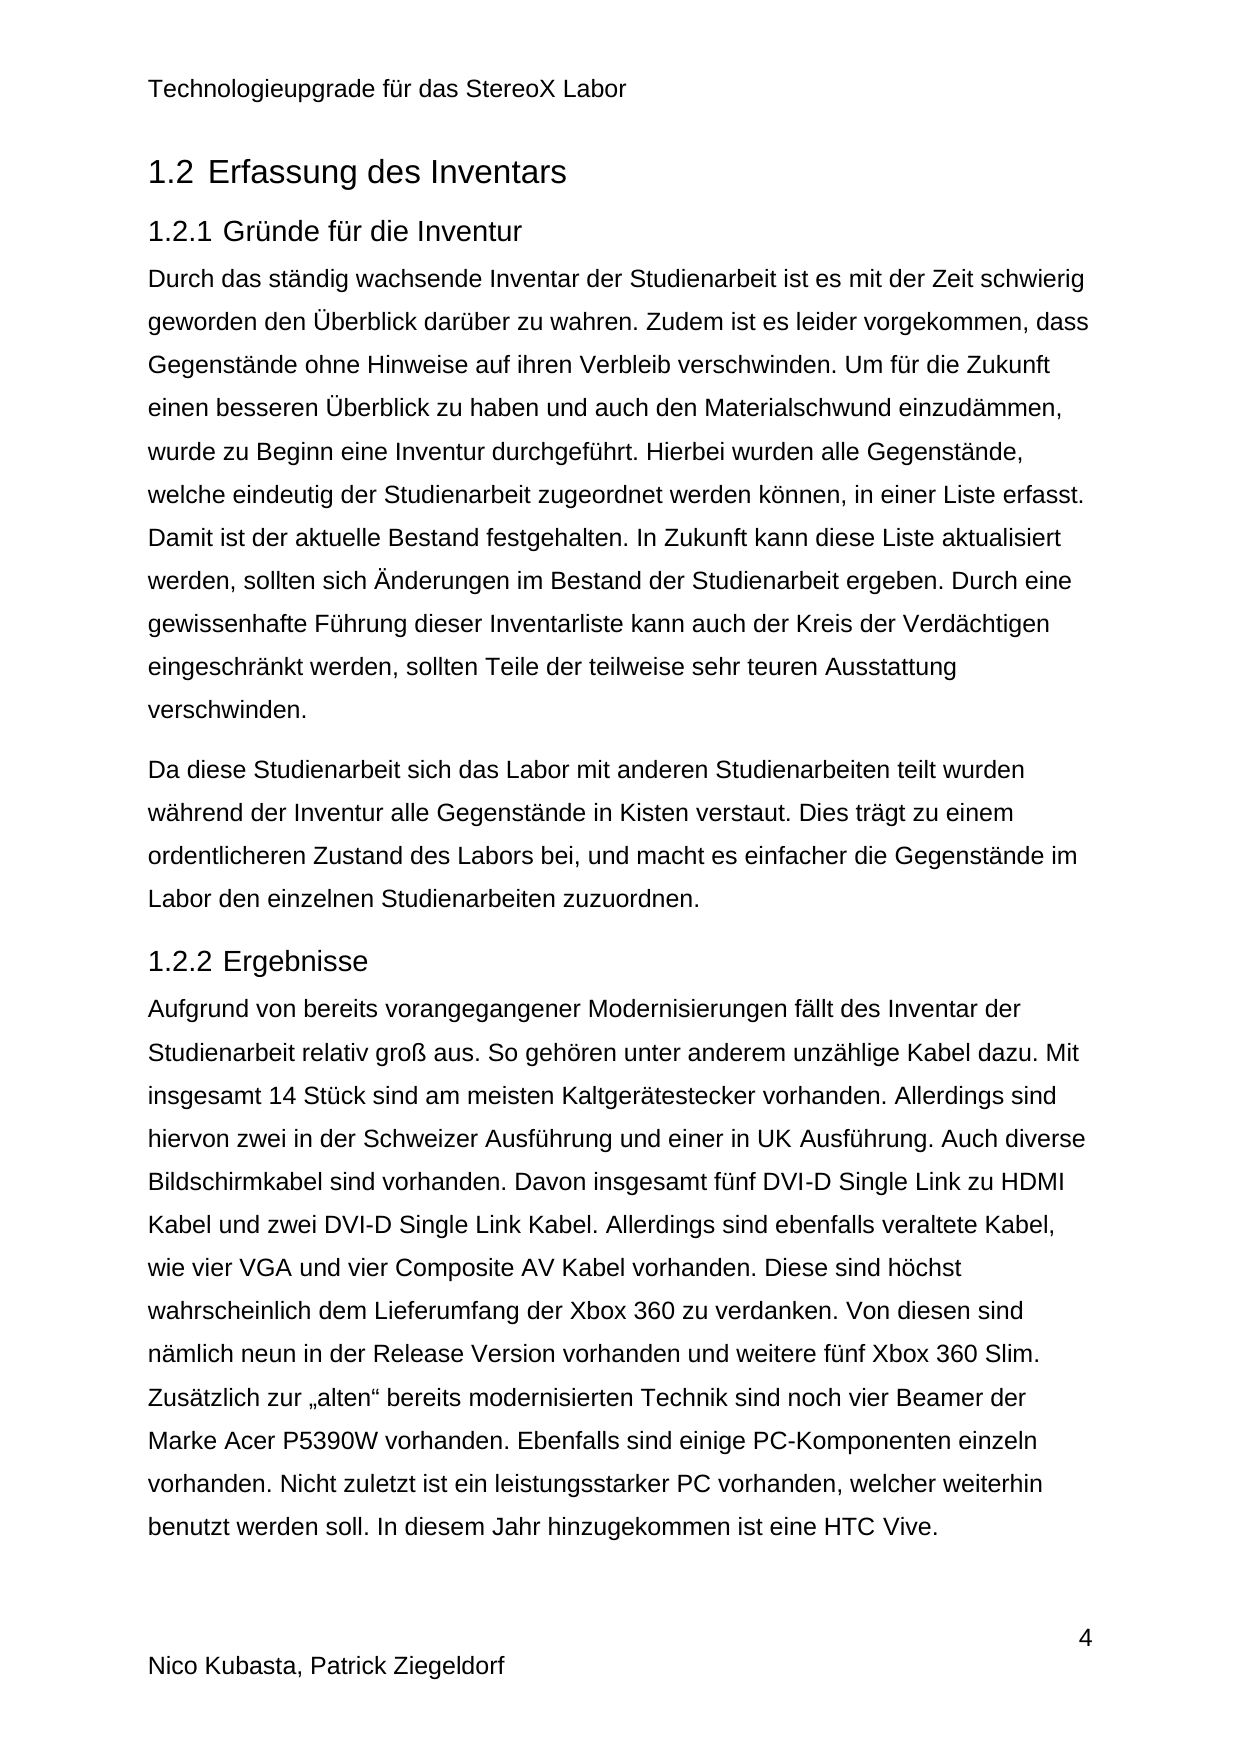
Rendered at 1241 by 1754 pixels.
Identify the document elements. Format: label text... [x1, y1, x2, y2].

text Aufgrund von bereits vorangegangener Modernisierungen fällt des Inventar der Studienarbeit relativ groß aus. So gehören unter anderem unzählige Kabel dazu. Mit insgesamt 14 Stück sind am meisten Kaltgerätestecker vorhanden. Allerdings sind hiervon zwei in der Schweizer Ausführung und einer in UK Ausführung. Auch diverse Bildschirmkabel sind vorhanden. Davon insgesamt fünf DVI-D Single Link zu HDMI Kabel und zwei DVI-D Single Link Kabel. Allerdings sind ebenfalls veraltete Kabel, wie vier VGA und vier Composite AV Kabel vorhanden. Diese sind höchst wahrscheinlich dem Lieferumfang der Xbox 360 zu verdanken. Von diesen sind nämlich neun in der Release Version vorhanden und weitere fünf Xbox 360 Slim. Zusätzlich zur „alten“ bereits modernisierten Technik sind noch vier Beamer der Marke Acer P5390W vorhanden. Ebenfalls sind einige PC-Komponenten einzeln vorhanden. Nicht zuletzt ist ein leistungsstarker PC vorhanden, welcher weiterhin benutzt werden soll. In diesem Jahr hinzugekommen ist eine HTC Vive. [148, 994, 1092, 1541]
text Durch das ständig wachsende Inventar der Studienarbeit ist es mit der Zeit schwierig geworden den Überblick darüber zu wahren. Zudem ist es leider vorgekommen, dass Gegenstände ohne Hinweise auf ihren Verbleib verschwinden. Um für die Zukunft einen besseren Überblick zu haben und auch den Materialschwund einzudämmen, wurde zu Beginn eine Inventur durchgeführt. Hierbei wurden alle Gegenstände, welche eindeutig der Studienarbeit zugeordnet werden können, in einer Liste erfasst. Damit ist der aktuelle Bestand festgehalten. In Zukunft kann diese Liste aktualisiert werden, sollten sich Änderungen im Bestand der Studienarbeit ergeben. Durch eine gewissenhafte Führung dieser Inventarliste kann auch der Kreis der Verdächtigen eingeschränkt werden, sollten Teile der teilweise sehr teuren Ausstattung verschwinden. [148, 264, 1092, 724]
text Da diese Studienarbeit sich das Labor mit anderen Studienarbeiten teilt wurden während der Inventur alle Gegenstände in Kisten verstaut. Dies trägt zu einem ordentlicheren Zustand des Labors bei, und macht es einfacher die Gegenstände im Labor den einzelnen Studienarbeiten zuzuordnen. [148, 755, 1092, 913]
subtitle Erfassung des Inventars [148, 152, 1092, 190]
subtitle Gründe für die Inventur [148, 214, 1092, 247]
subtitle Ergebnisse [148, 944, 1092, 978]
